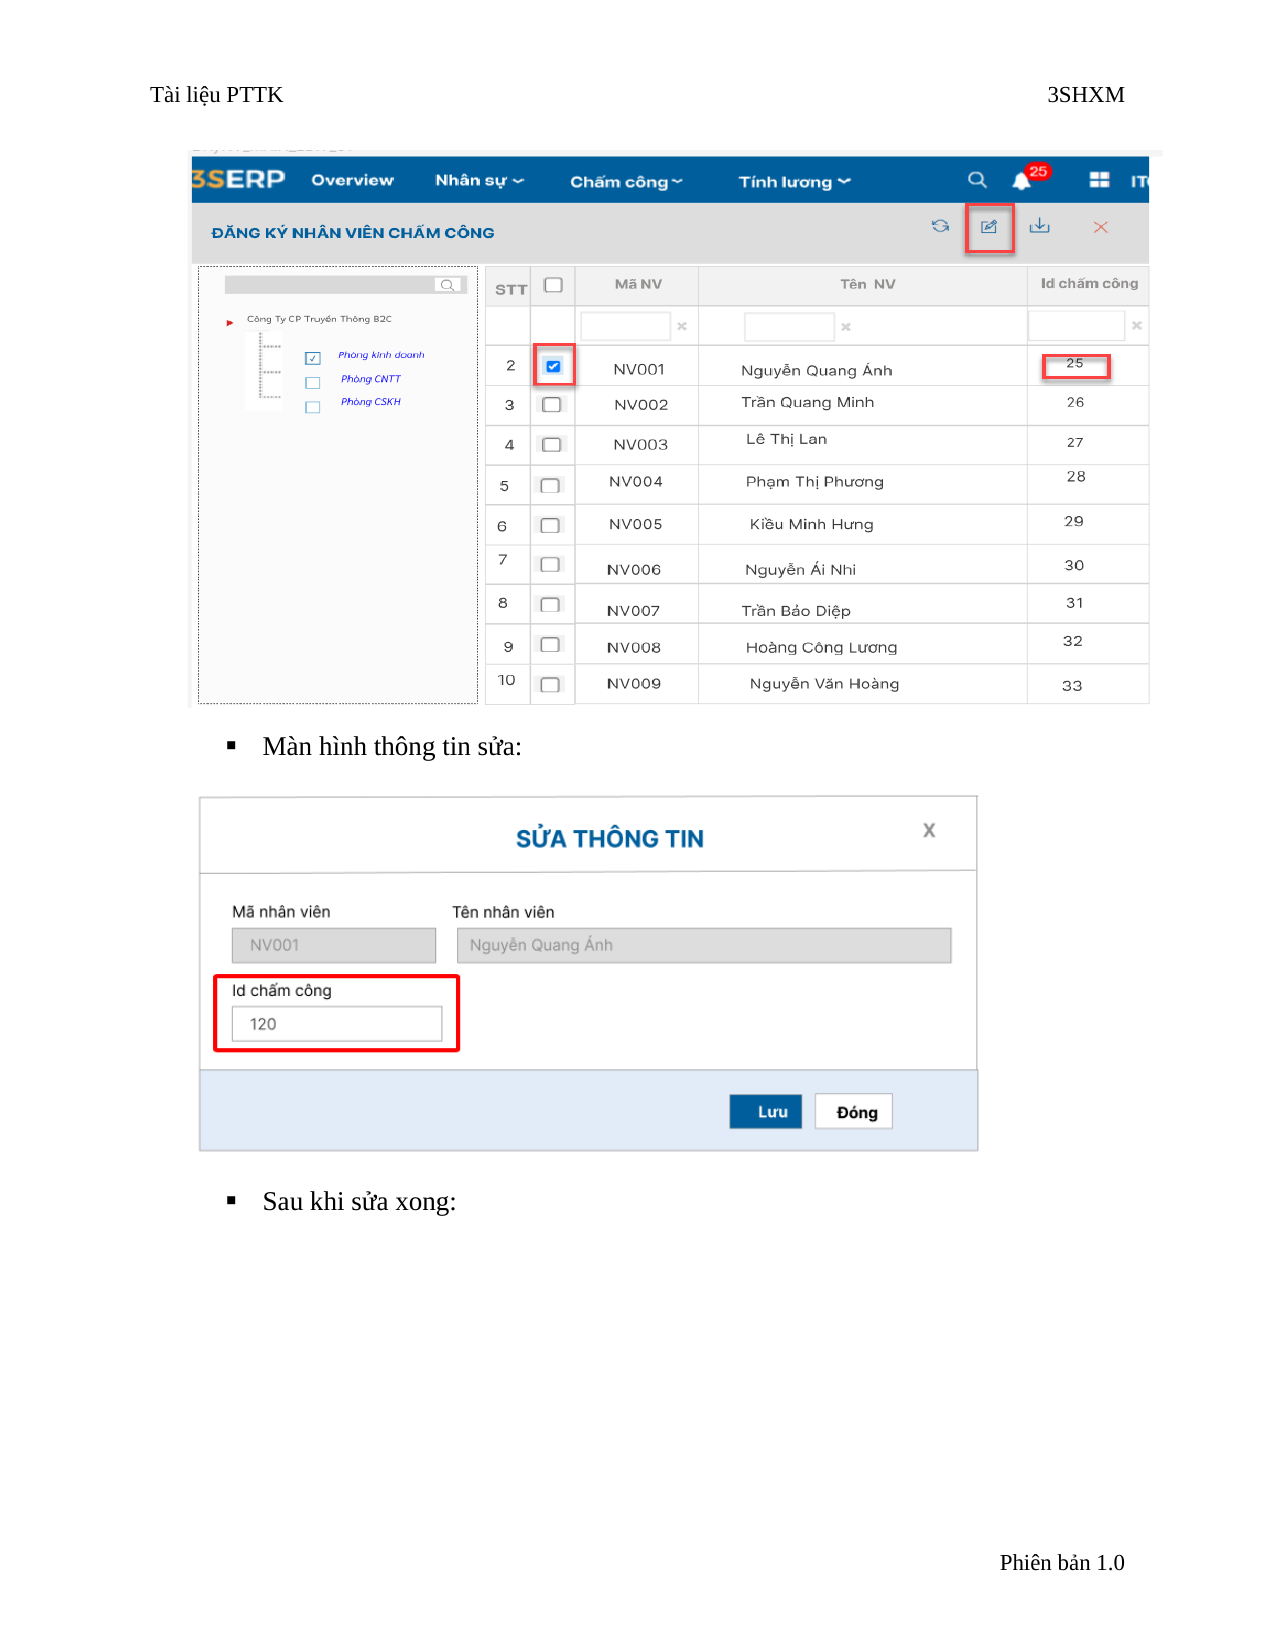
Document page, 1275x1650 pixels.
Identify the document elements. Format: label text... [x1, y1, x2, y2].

picture [187, 782, 992, 1163]
picture [187, 150, 1163, 708]
list Sau khi sửa xong: [225, 1185, 1125, 1216]
list Màn hình thông tin sửa: [225, 730, 1125, 761]
